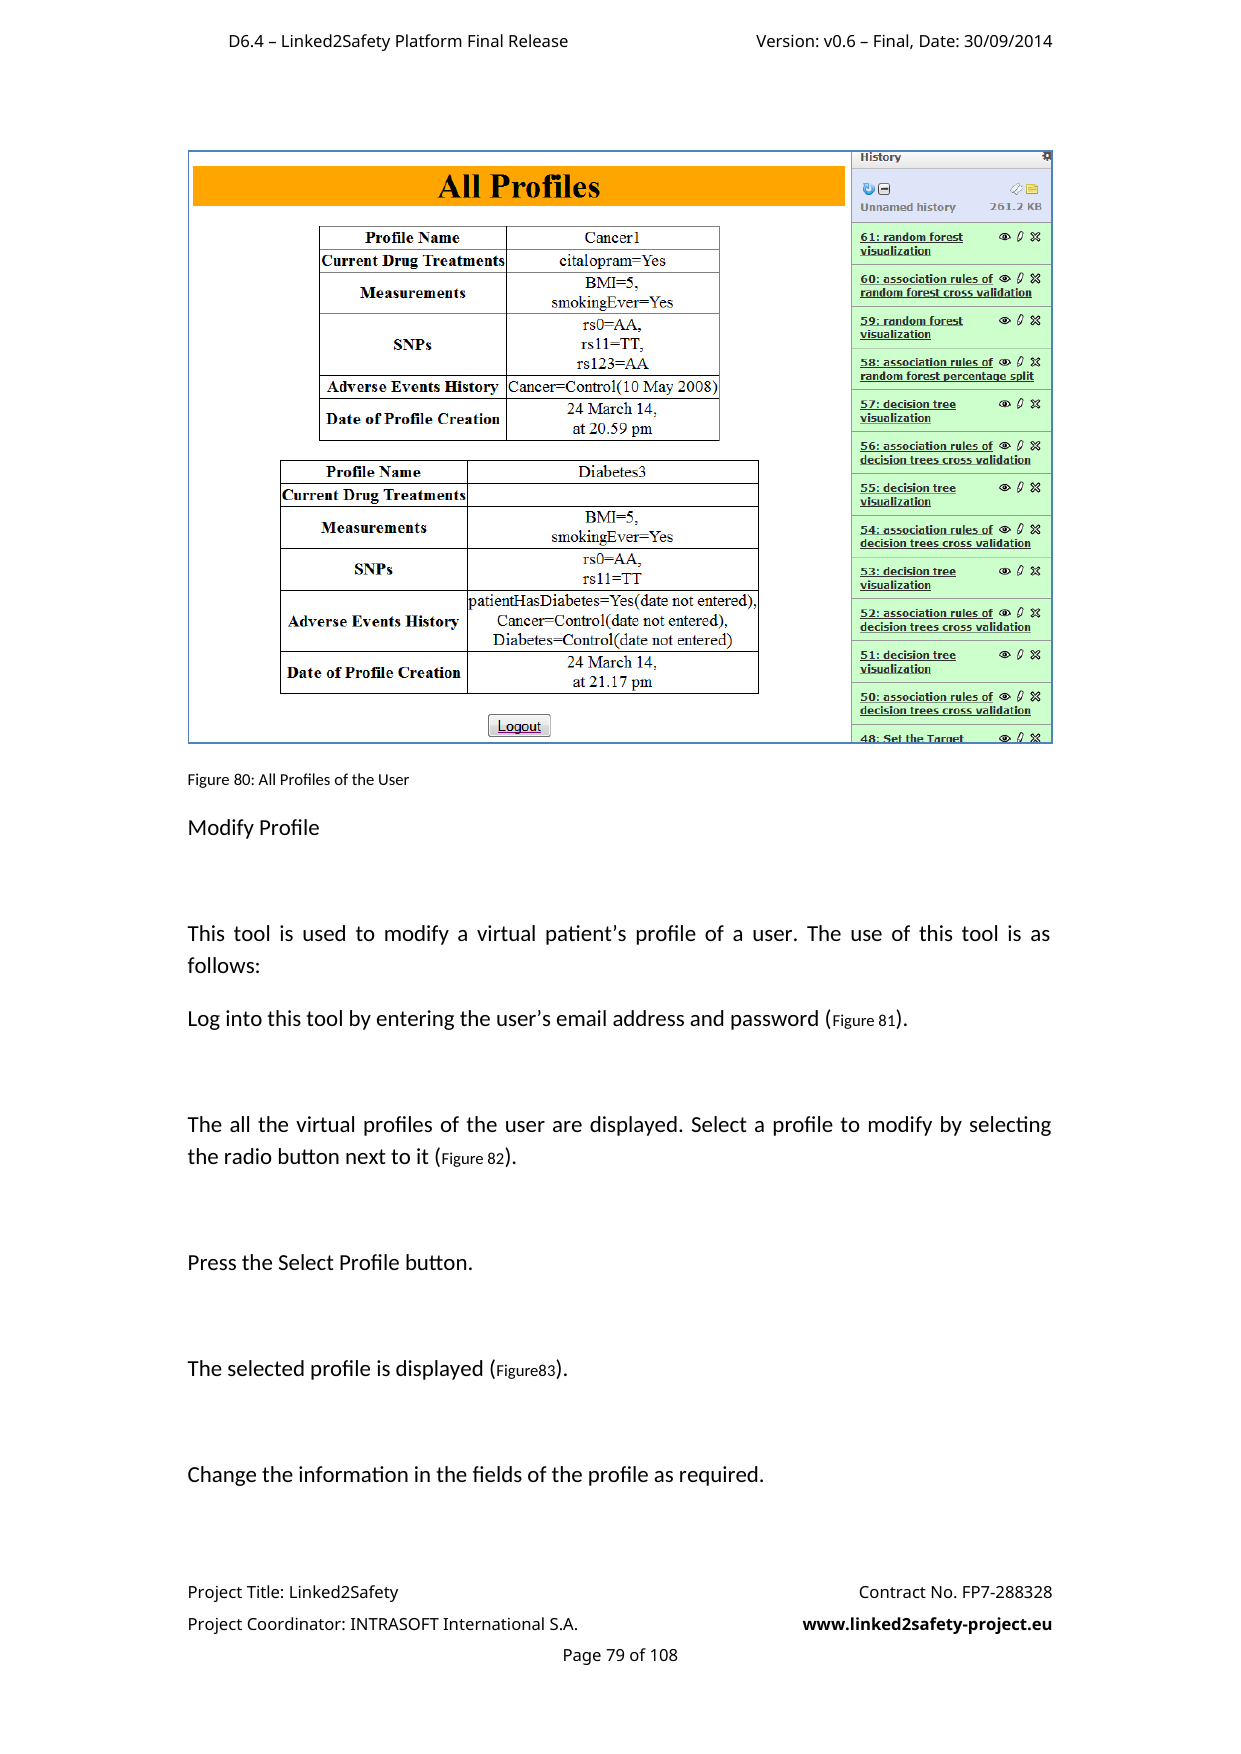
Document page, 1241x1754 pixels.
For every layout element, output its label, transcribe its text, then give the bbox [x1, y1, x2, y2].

text Change the information in the fields of the profile as required. [187, 1461, 1053, 1488]
text This tool is used to modify a virtual patient’s profile of a user. The use of this tool is as follows: [187, 919, 1053, 979]
text Modify Profile [187, 813, 1053, 841]
text Figure 80: All Profiles of the User [187, 769, 1053, 789]
picture [189, 152, 1051, 742]
text Press the Select Profile button. [187, 1248, 1053, 1276]
